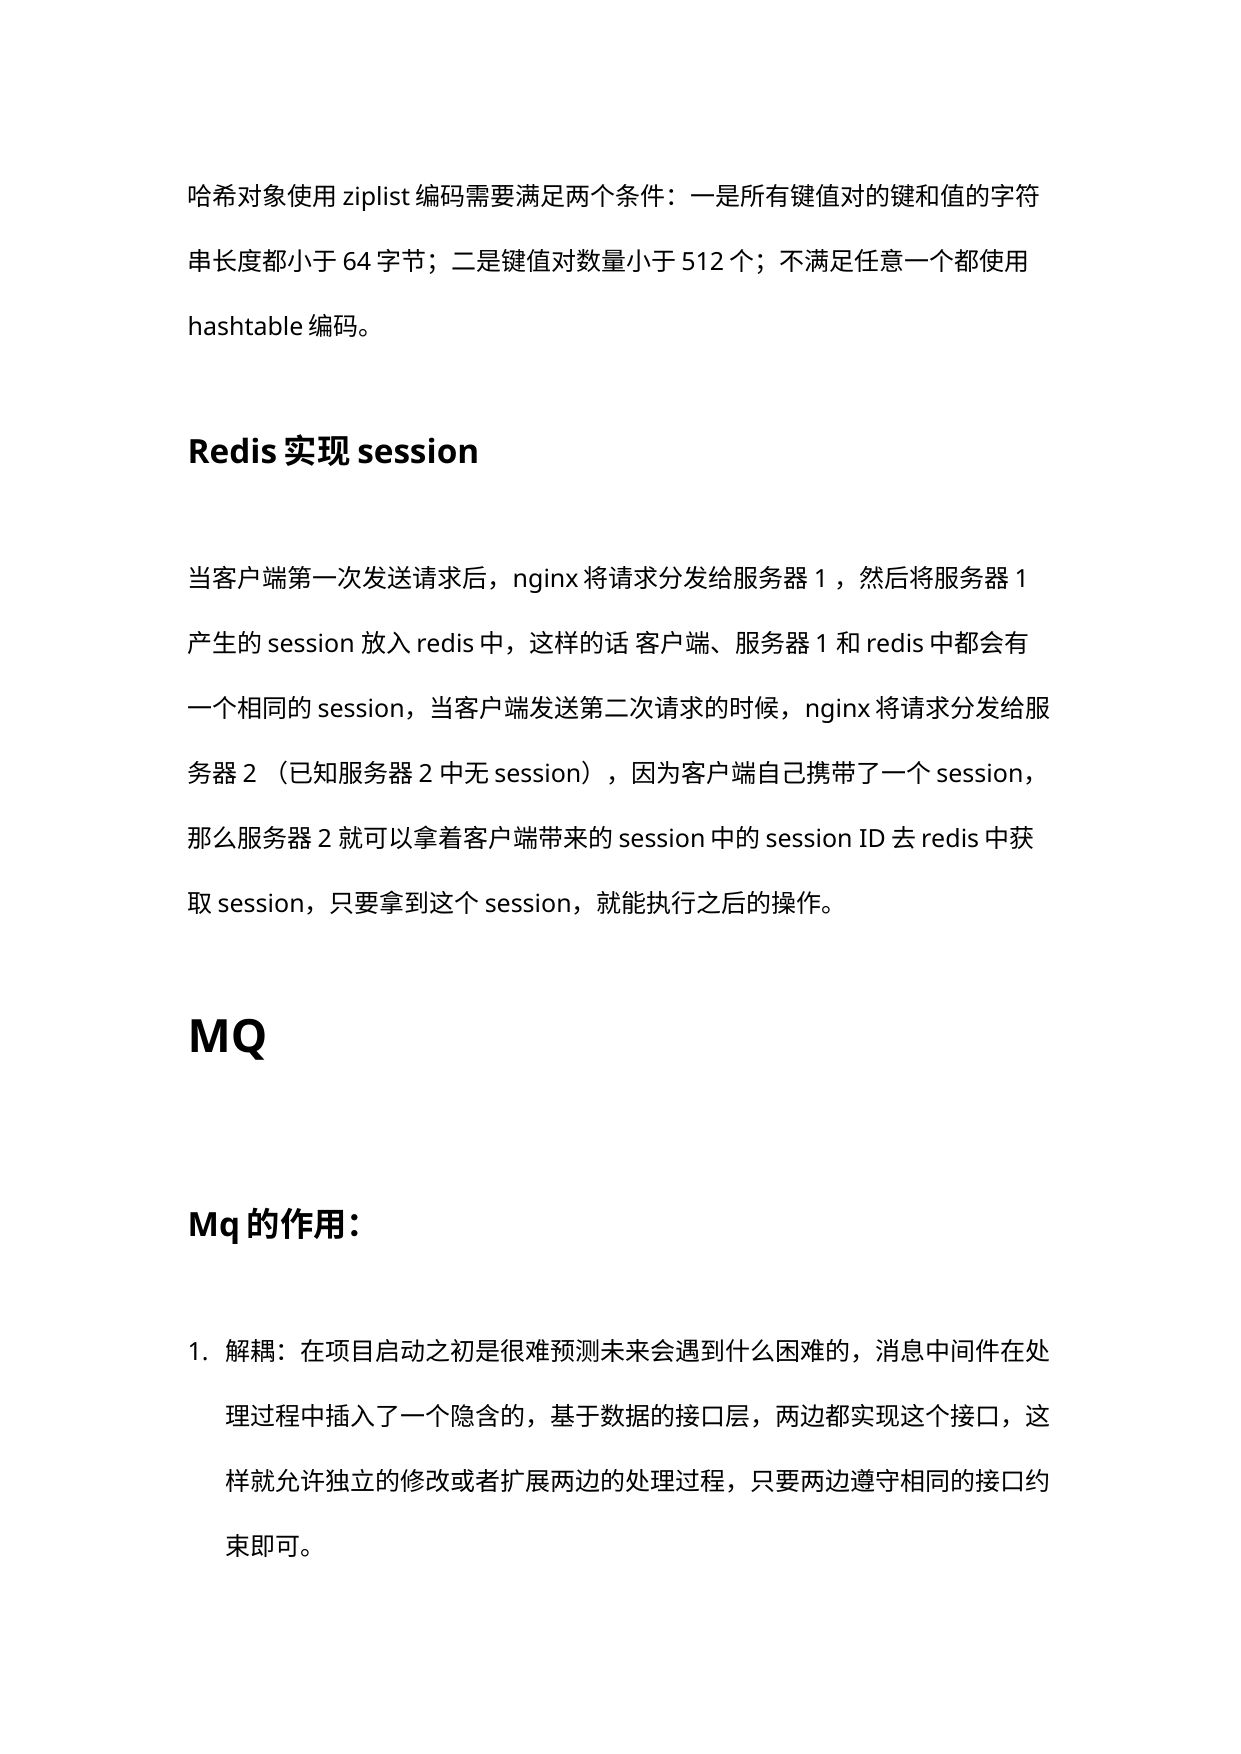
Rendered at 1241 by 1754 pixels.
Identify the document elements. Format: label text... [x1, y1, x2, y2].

list 解耦：在项目启动之初是很难预测未来会遇到什么困难的，消息中间件在处理过程中插入了一个隐含的，基于数据的接口层，两边都实现这个接口，这样就允许独立的修改或者扩展两边的处理过程，只要两边遵守相同的接口约束即可。 [187, 1317, 1053, 1577]
subtitle MQ [187, 1002, 1053, 1067]
text 当客户端第一次发送请求后，nginx将请求分发给服务器1 ，然后将服务器1 产生的session 放入redis中，这样的话 客户端、服务器1 和redis中都会有一个相同的session，当客户端发送第二次请求的时候，nginx将请求分发给服务器2 （已知服务器2 中无session），因为客户端自己携带了一个session，那么服务器2 就可以拿着客户端带来的session中的session ID去redis中获取session，只要拿到这个session，就能执行之后的操作。 [187, 544, 1053, 934]
subtitle Redis实现session [187, 417, 1053, 482]
subtitle Mq的作用： [187, 1189, 1053, 1254]
text 哈希对象使用ziplist编码需要满足两个条件：一是所有键值对的键和值的字符串长度都小于64字节；二是键值对数量小于512个；不满足任意一个都使用hashtable编码。 [187, 162, 1053, 357]
